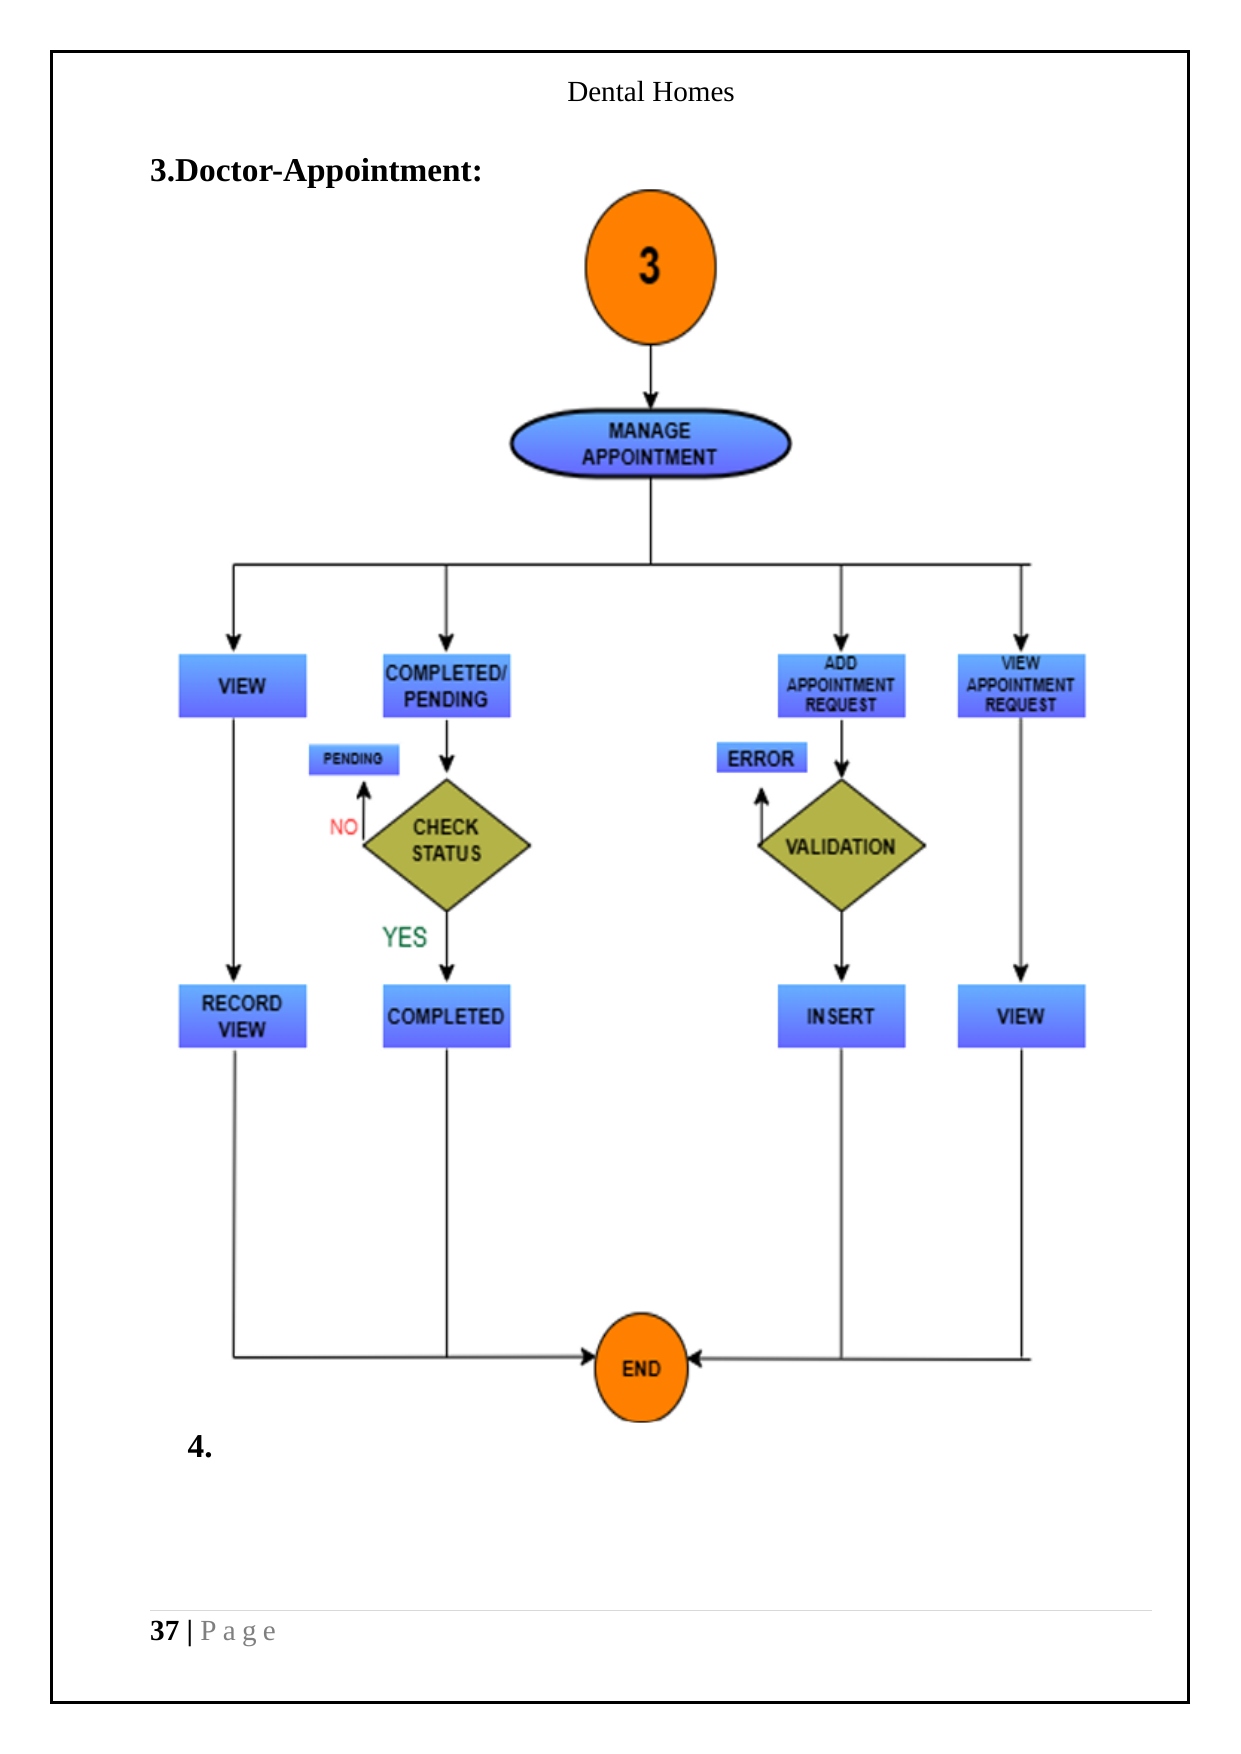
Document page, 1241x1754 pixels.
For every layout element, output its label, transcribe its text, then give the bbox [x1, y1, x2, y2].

text 3.Doctor-Appointment: [150, 150, 1152, 188]
picture [150, 188, 1187, 1426]
